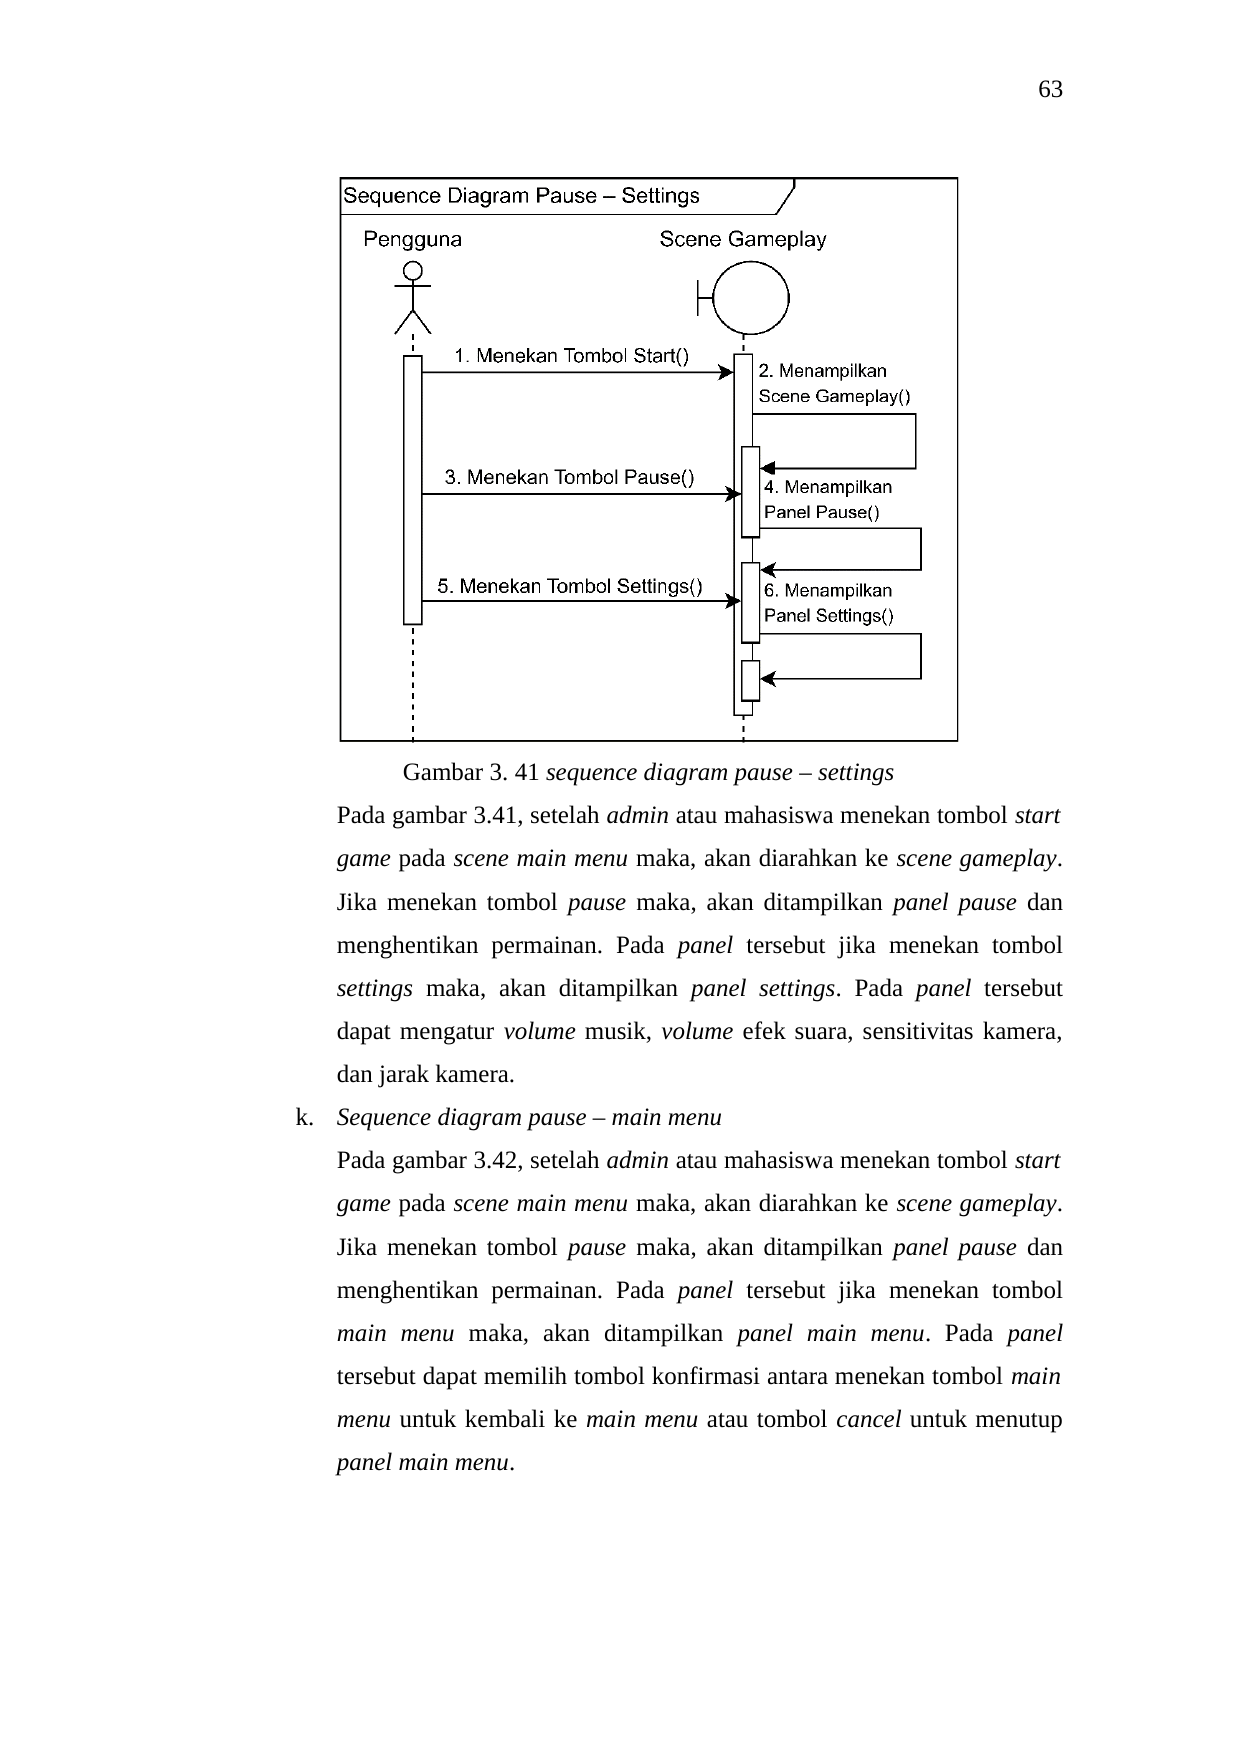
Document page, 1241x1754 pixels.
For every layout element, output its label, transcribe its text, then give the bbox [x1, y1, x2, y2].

picture [339, 177, 960, 743]
list Sequence diagram pause – main menu [295, 1102, 1063, 1131]
text Gambar 3. 41 sequence diagram pause – settings [236, 757, 1063, 786]
list Pada gambar 3.42, setelah admin atau mahasiswa menekan tombol start game pada scene main menu maka, akan diarahkan ke scene gameplay. Jika menekan tombol pause maka, akan ditampilkan panel pause dan menghentikan permainan. Pada panel tersebut jika menekan tombol main menu maka, akan ditampilkan panel main menu. Pada panel tersebut dapat memilih tombol konfirmasi antara menekan tombol main menu untuk kembali ke main menu atau tombol cancel untuk menutup panel main menu. [337, 1145, 1063, 1476]
text Pada gambar 3.41, setelah admin atau mahasiswa menekan tombol start game pada scene main menu maka, akan diarahkan ke scene gameplay. Jika menekan tombol pause maka, akan ditampilkan panel pause dan menghentikan permainan. Pada panel tersebut jika menekan tombol settings maka, akan ditampilkan panel settings. Pada panel tersebut dapat mengatur volume musik, volume efek suara, sensitivitas kamera, dan jarak kamera. [337, 800, 1063, 1088]
